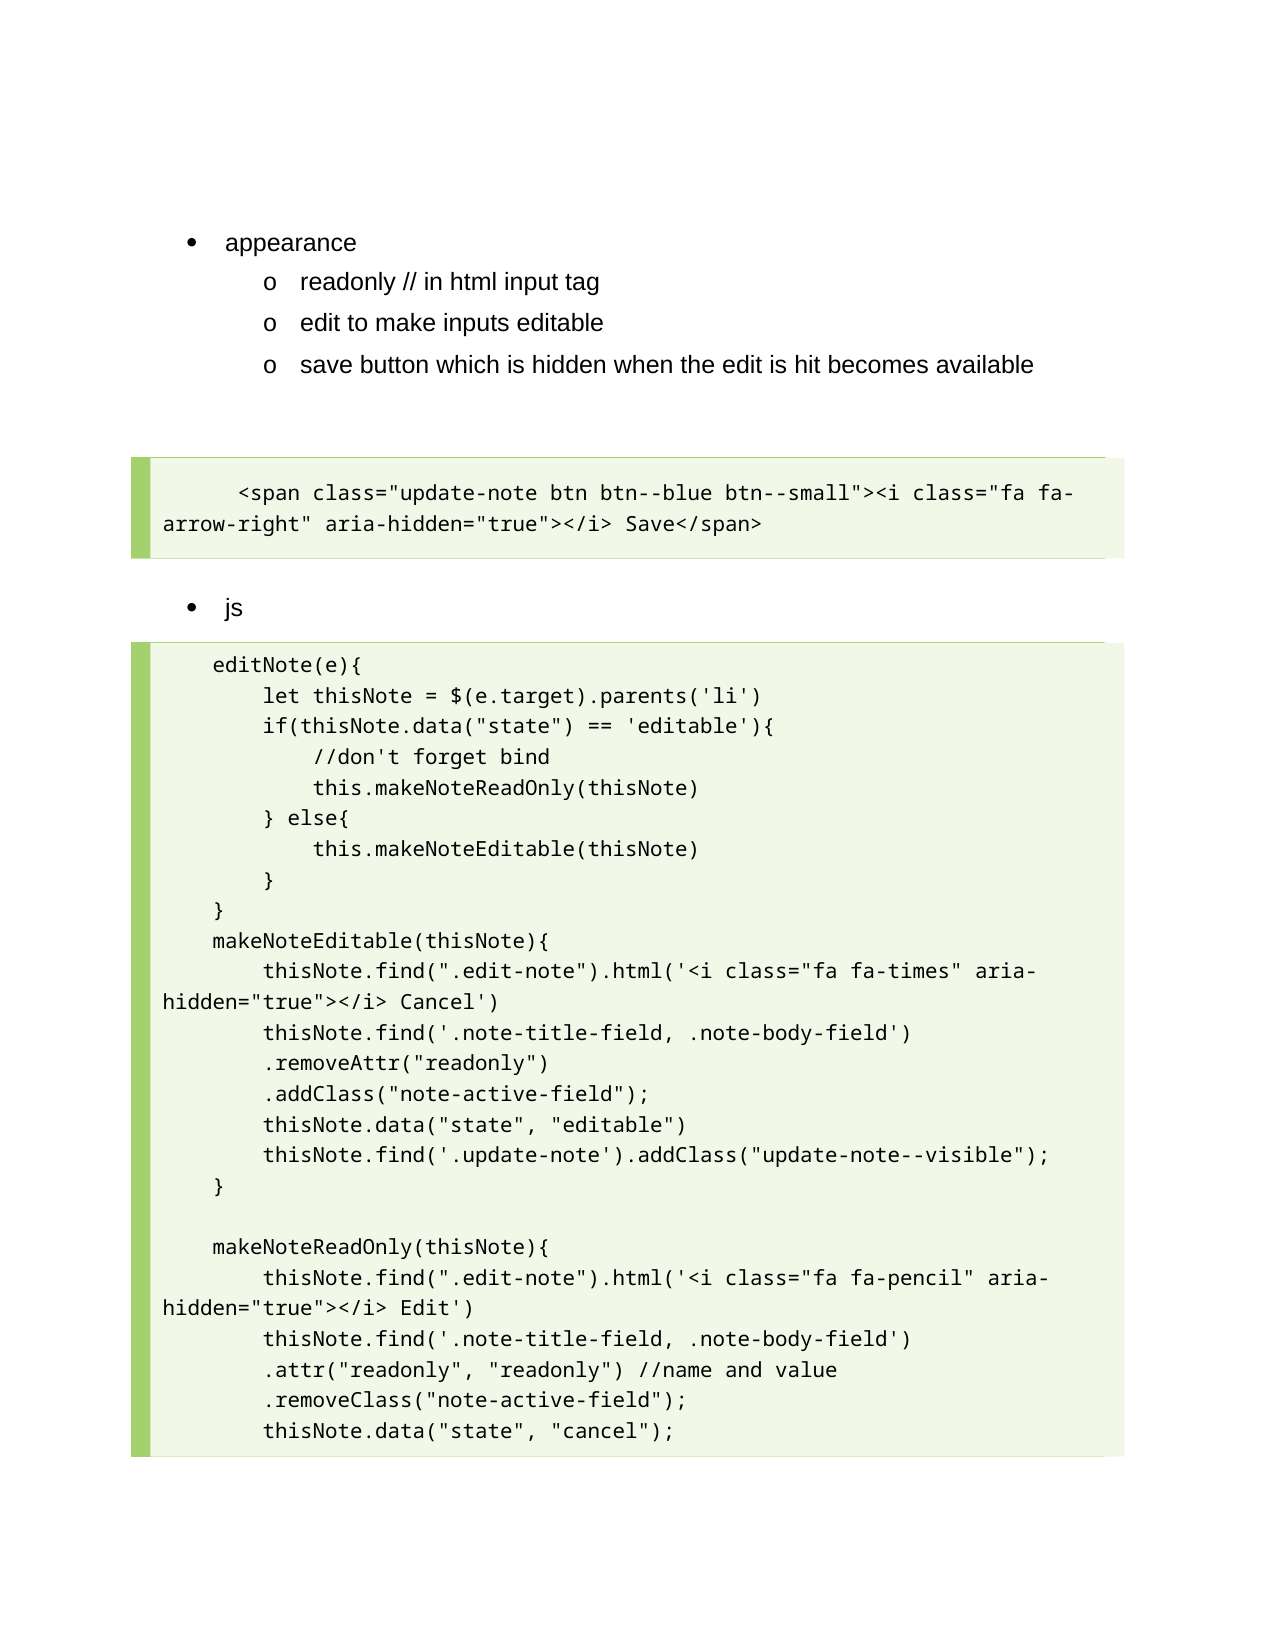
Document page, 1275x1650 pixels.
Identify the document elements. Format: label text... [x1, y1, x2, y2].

text js [187, 593, 1125, 622]
list readonly // in html input tag [262, 267, 1125, 298]
text appearance [187, 228, 1125, 257]
list save button which is hidden when the edit is hit becomes available [262, 350, 1125, 381]
list edit to make inputs editable [262, 308, 1125, 339]
